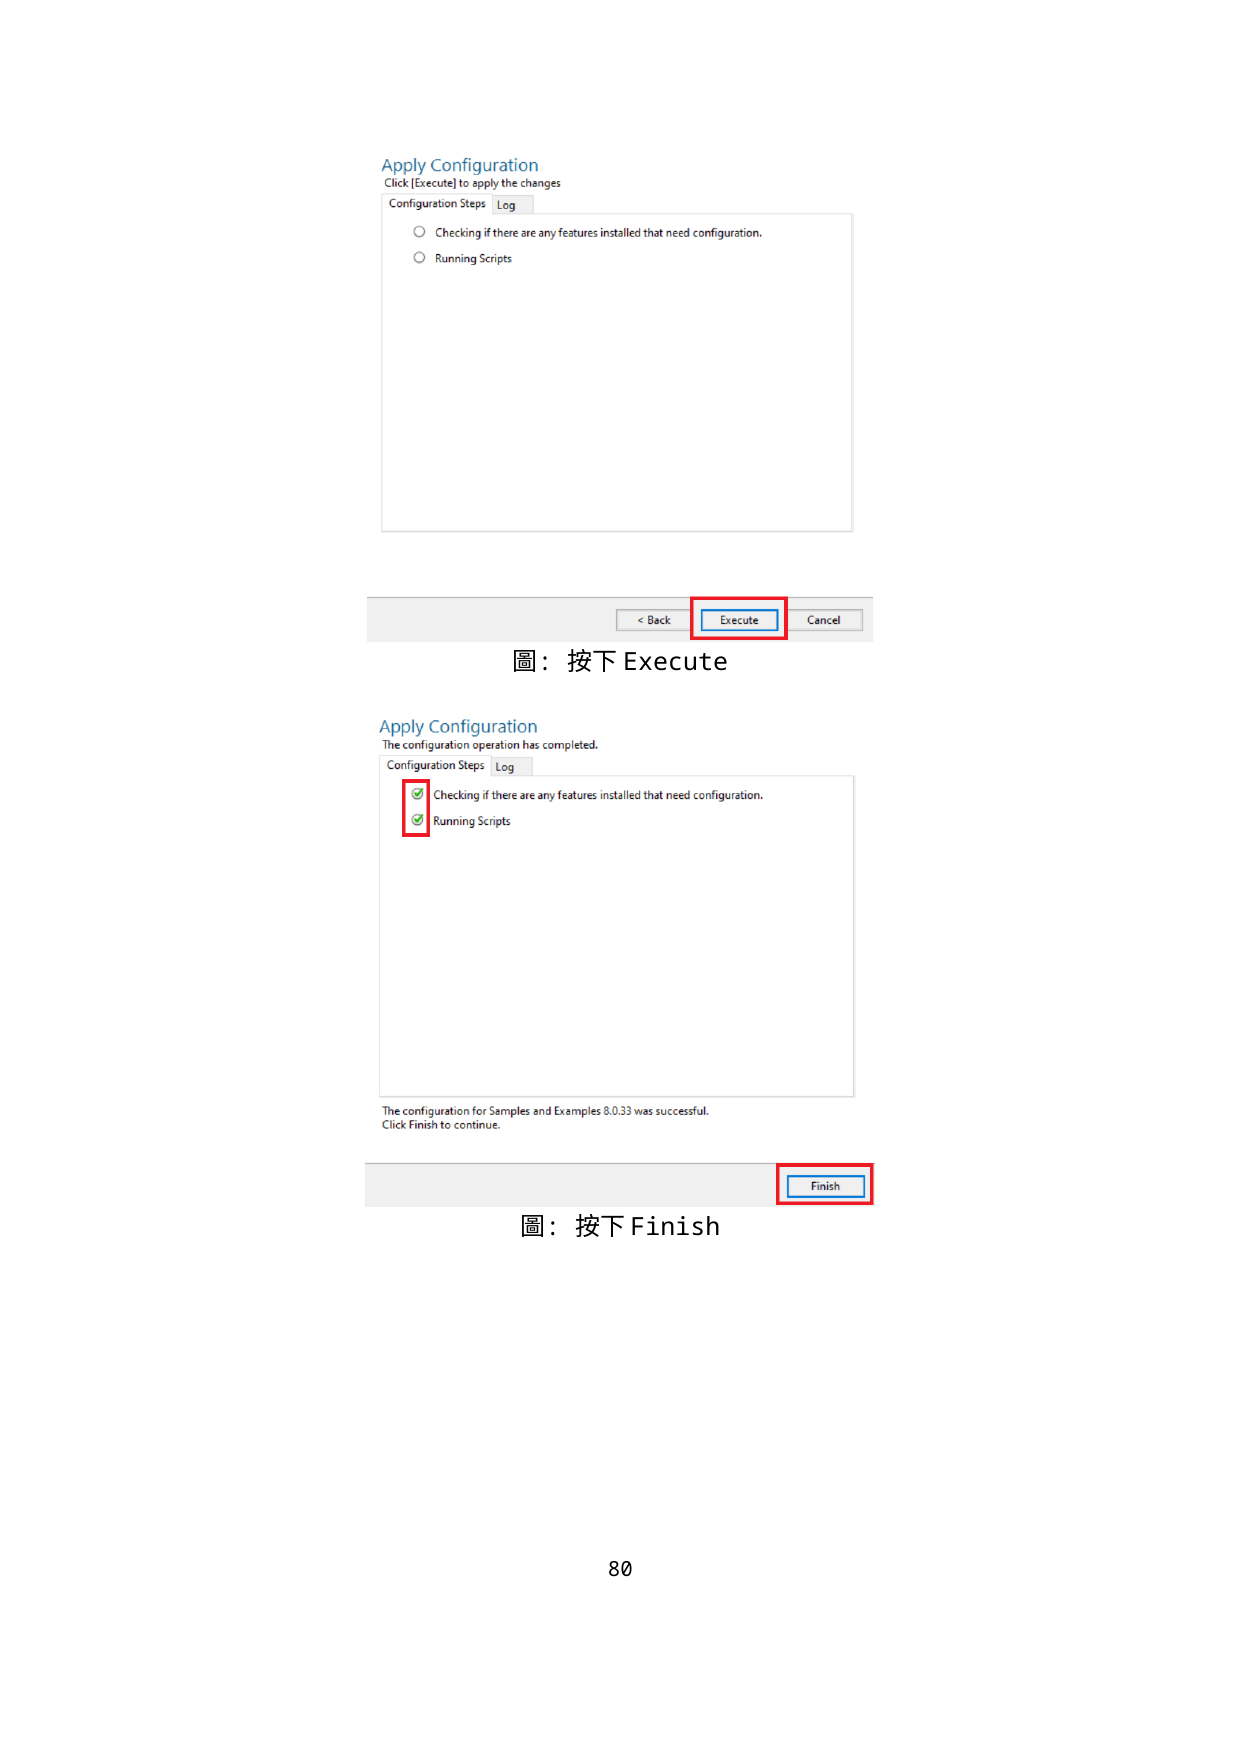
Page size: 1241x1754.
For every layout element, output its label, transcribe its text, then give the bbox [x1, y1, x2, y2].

picture [365, 711, 876, 1207]
text 圖: 按下Finish [187, 1207, 1053, 1243]
text 圖: 按下 Execute [187, 642, 1053, 678]
picture [367, 150, 874, 642]
